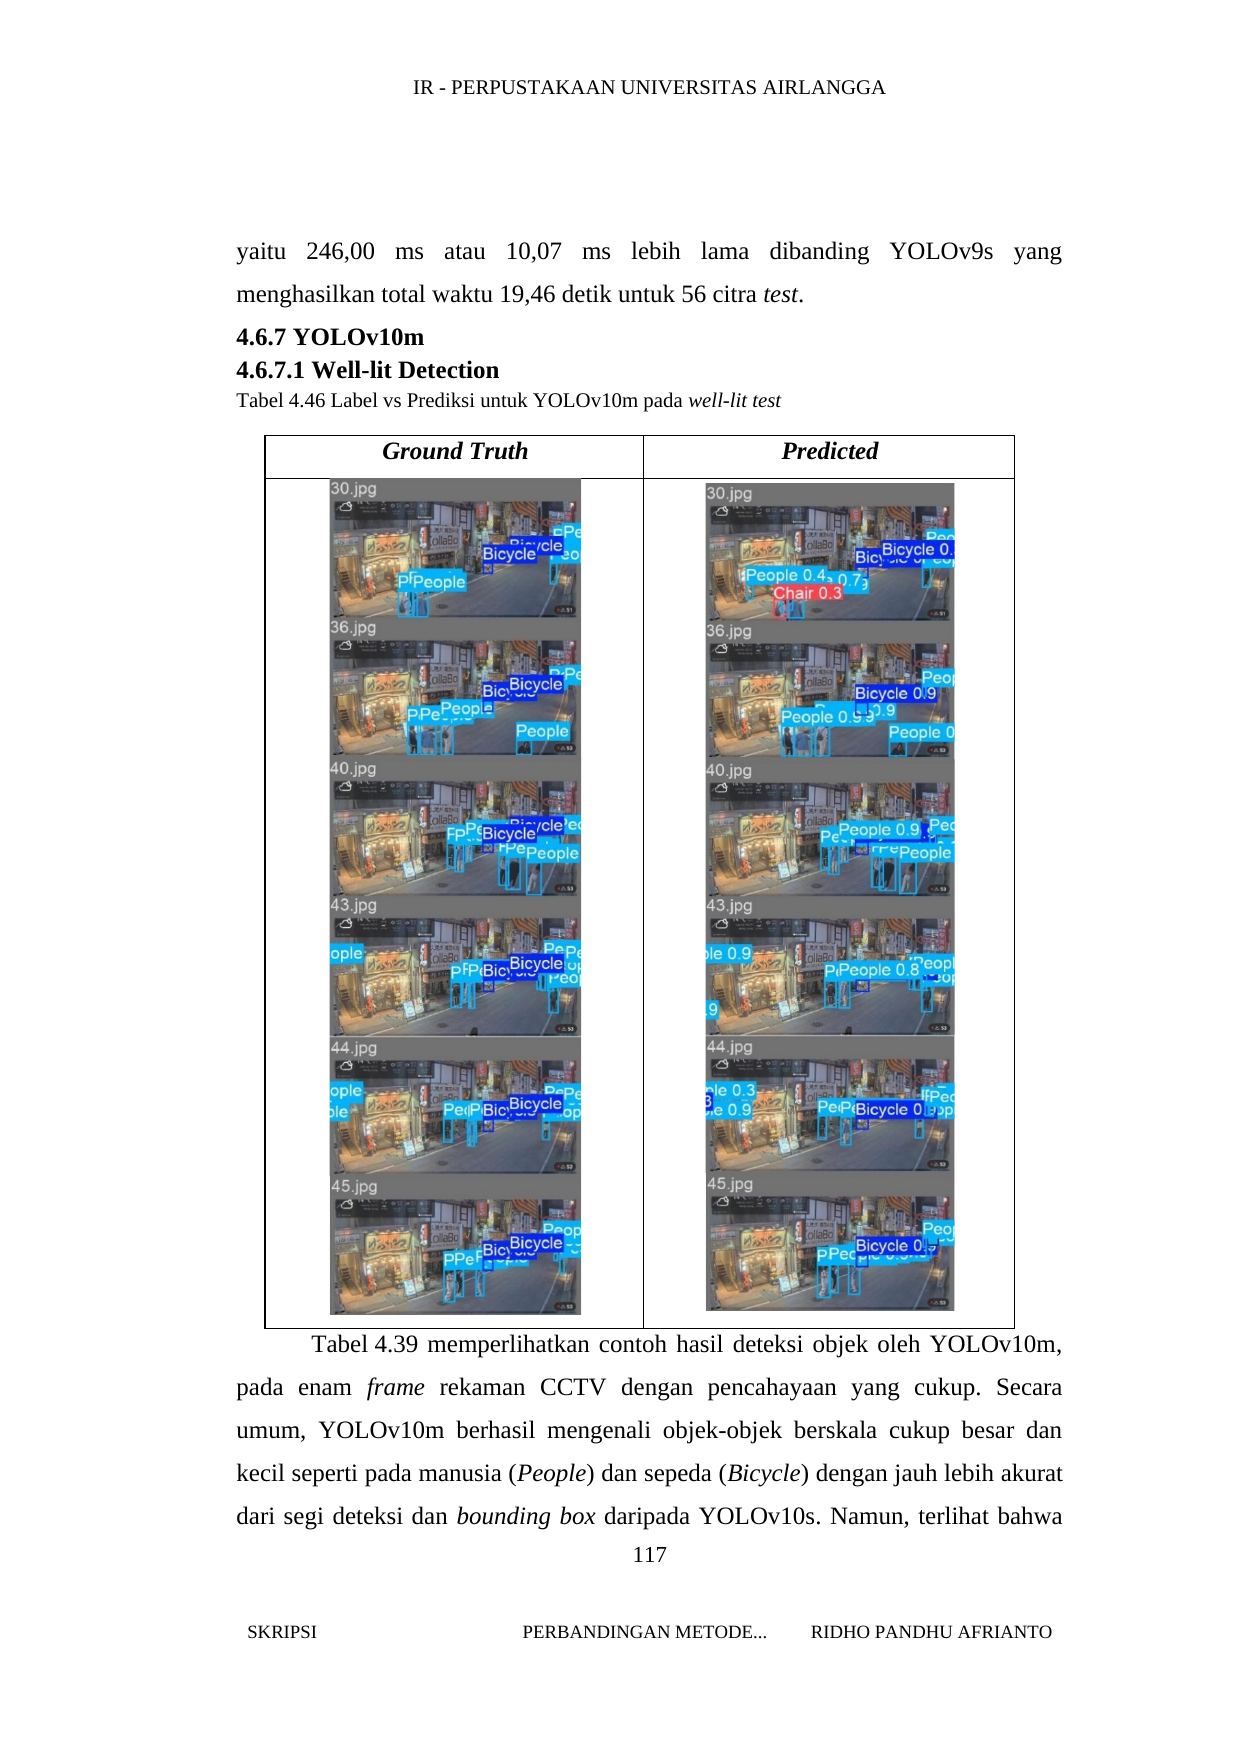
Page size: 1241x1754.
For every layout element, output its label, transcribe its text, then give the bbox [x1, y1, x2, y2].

table_cell [644, 479, 1014, 1328]
picture [572, 1250, 582, 1254]
table_header Ground Truth [266, 436, 643, 478]
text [236, 236, 1063, 308]
table_cell [266, 479, 643, 1328]
subtitle 4.6.7 YOLOv10m [236, 322, 1063, 351]
subtitle 4.6.7.1 Well-lit Detection [236, 355, 1063, 384]
picture [705, 483, 955, 1311]
text Tabel . Label vs Prediksi untuk YOLOv10m pada well-lit test [236, 388, 1063, 412]
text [236, 412, 1063, 1530]
picture [329, 478, 582, 1315]
table_header Predicted [644, 436, 1014, 478]
